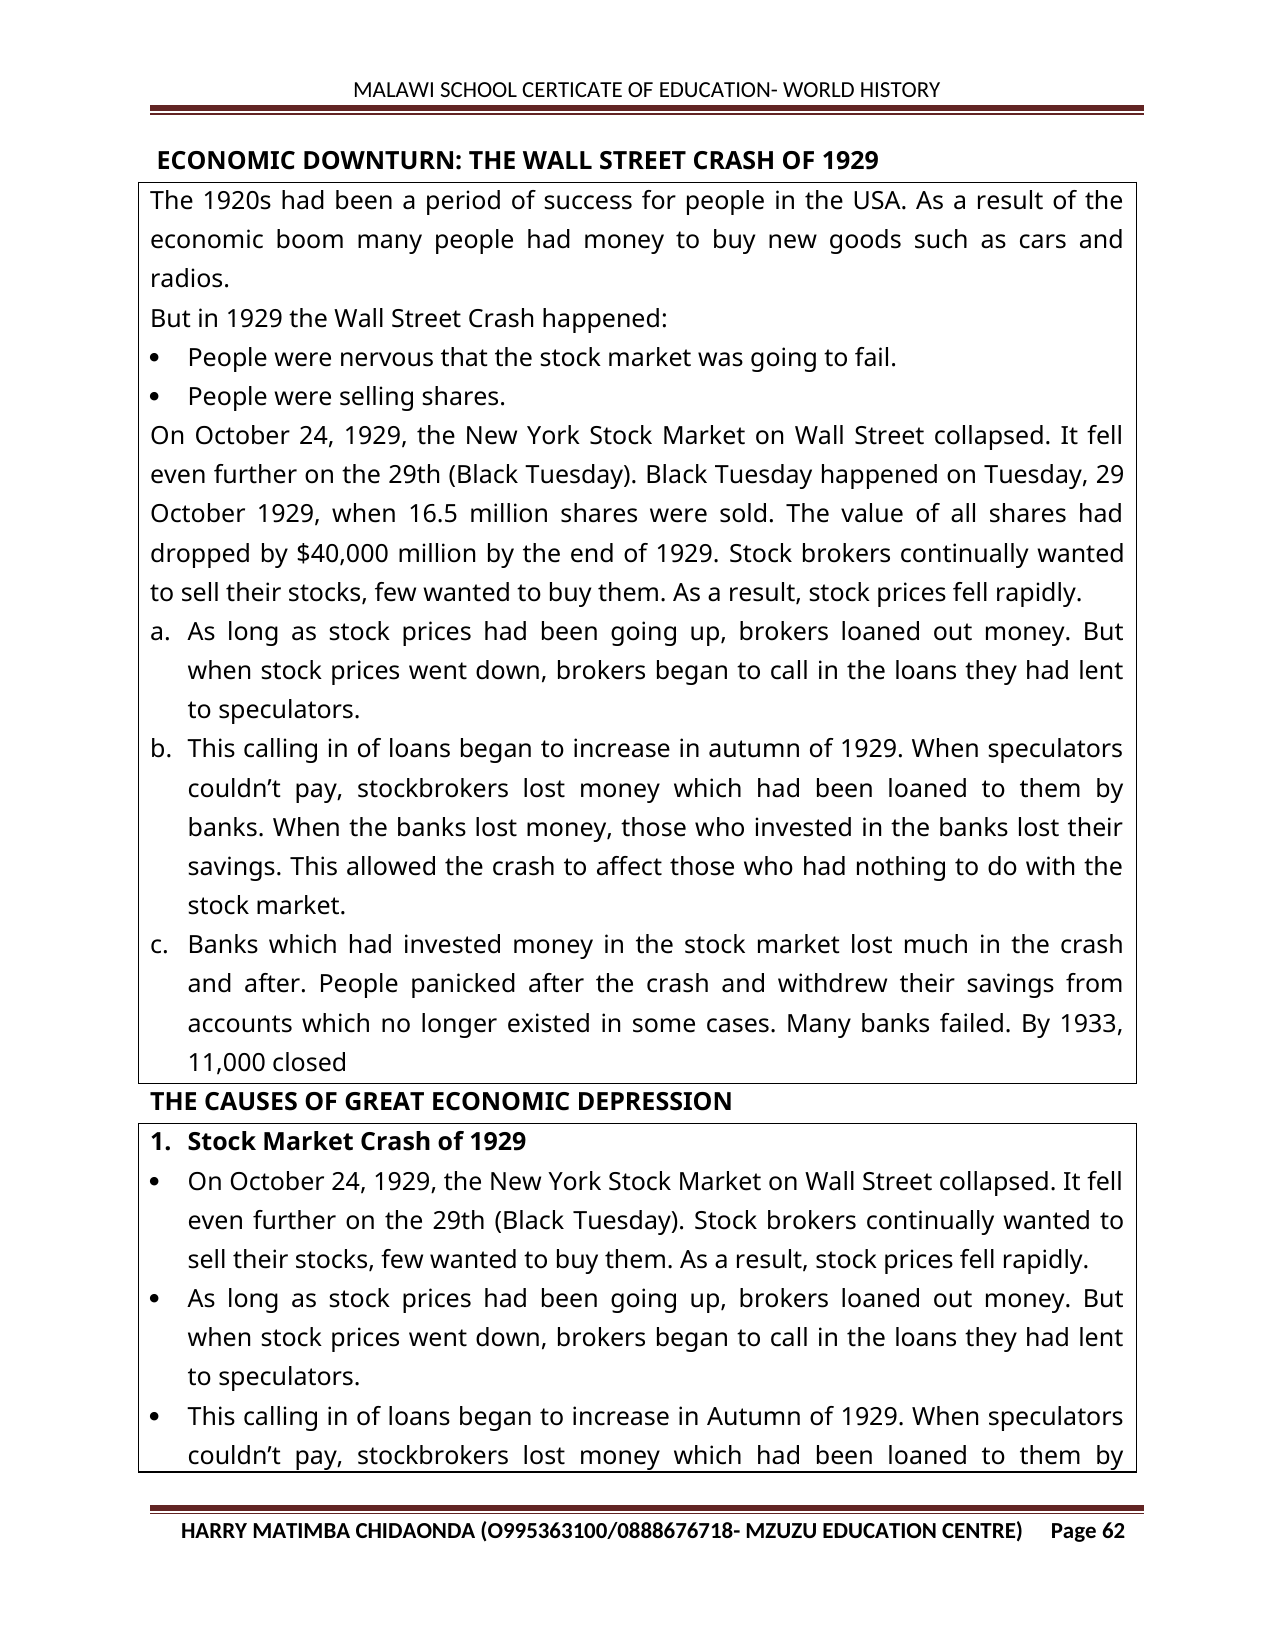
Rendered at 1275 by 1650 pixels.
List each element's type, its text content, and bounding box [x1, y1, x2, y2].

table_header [139, 1124, 1136, 1471]
text ECONOMIC DOWNTURN: THE WALL STREET CRASH OF 1929 [150, 142, 1144, 177]
table_header The 1920s had been a period of success for people in the USA. As a result of the economic boom many people had money to buy new goods such as cars and radios. But in 1929 the Wall Street Crash happened: People were nervous that the stock market was going to fail. People were selling shares. On October 24, 1929, the New York Stock Market on Wall Street collapsed. It fell even further on the 29th (Black Tuesday). Black Tuesday happened on Tuesday, 29 October 1929, when 16.5 million shares were sold. The value of all shares had dropped by $40,000 million by the end of 1929. Stock brokers continually wanted to sell their stocks, few wanted to buy them. As a result, stock prices fell rapidly. As long as stock prices had been going up, brokers loaned out money. But when stock prices went down, brokers began to call in the loans they had lent to speculators. This calling in of loans began to increase in autumn of 1929. When speculators couldn’t pay, stockbrokers lost money which had been loaned to them by banks. When the banks lost money, those who invested in the banks lost their savings. This allowed the crash to affect those who had nothing to do with the stock market. Banks which had invested money in the stock market lost much in the crash and after. People panicked after the crash and withdrew their savings from accounts which no longer existed in some cases. Many banks failed. By 1933, 11,000 closed [139, 183, 1136, 1083]
text THE CAUSES OF GREAT ECONOMIC DEPRESSION [150, 1084, 1144, 1118]
